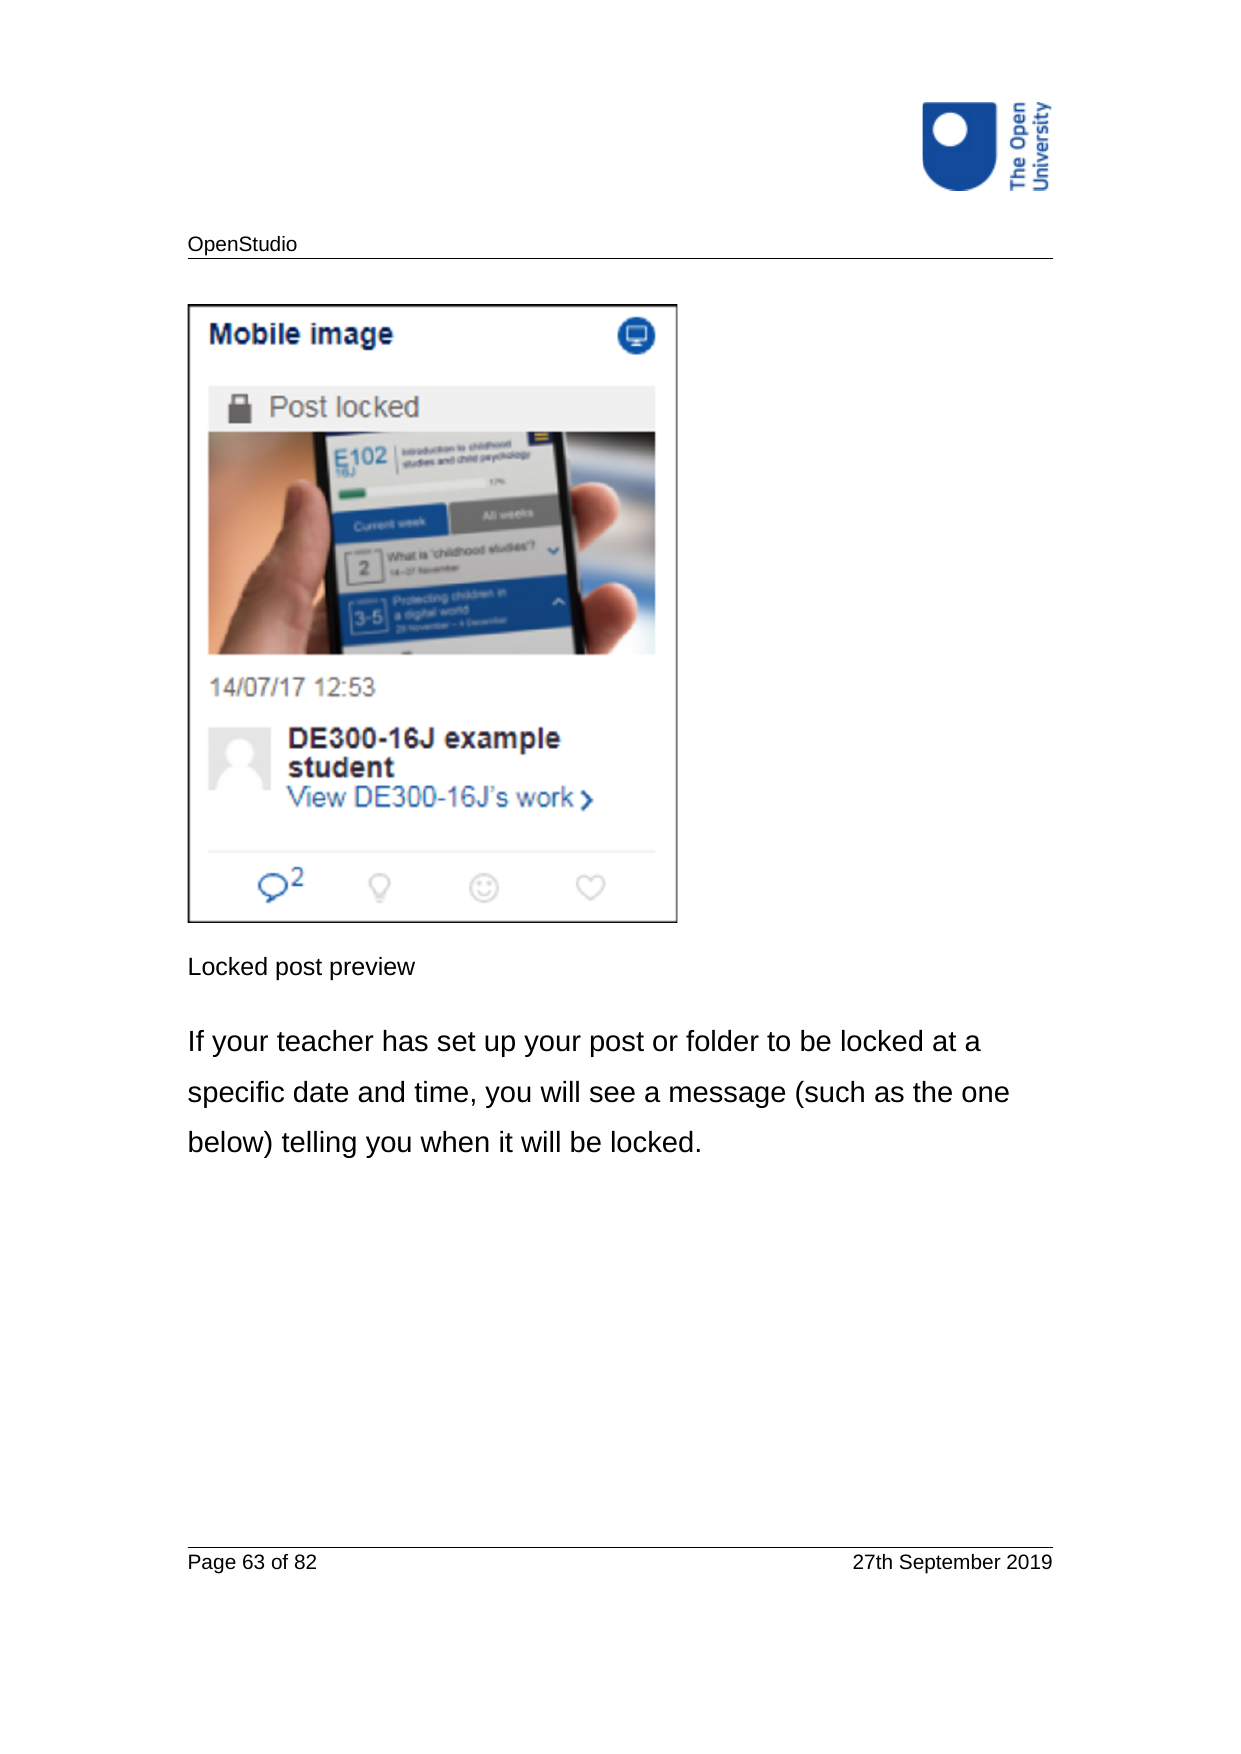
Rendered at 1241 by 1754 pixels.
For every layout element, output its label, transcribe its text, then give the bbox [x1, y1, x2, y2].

picture [187, 304, 678, 923]
text If your teacher has set up your post or folder to be locked at a specific date and time, you will see a message (such as the one below) telling you when it will be locked. [187, 1024, 1053, 1158]
picture [922, 102, 1053, 191]
text Locked post preview [187, 952, 1053, 981]
